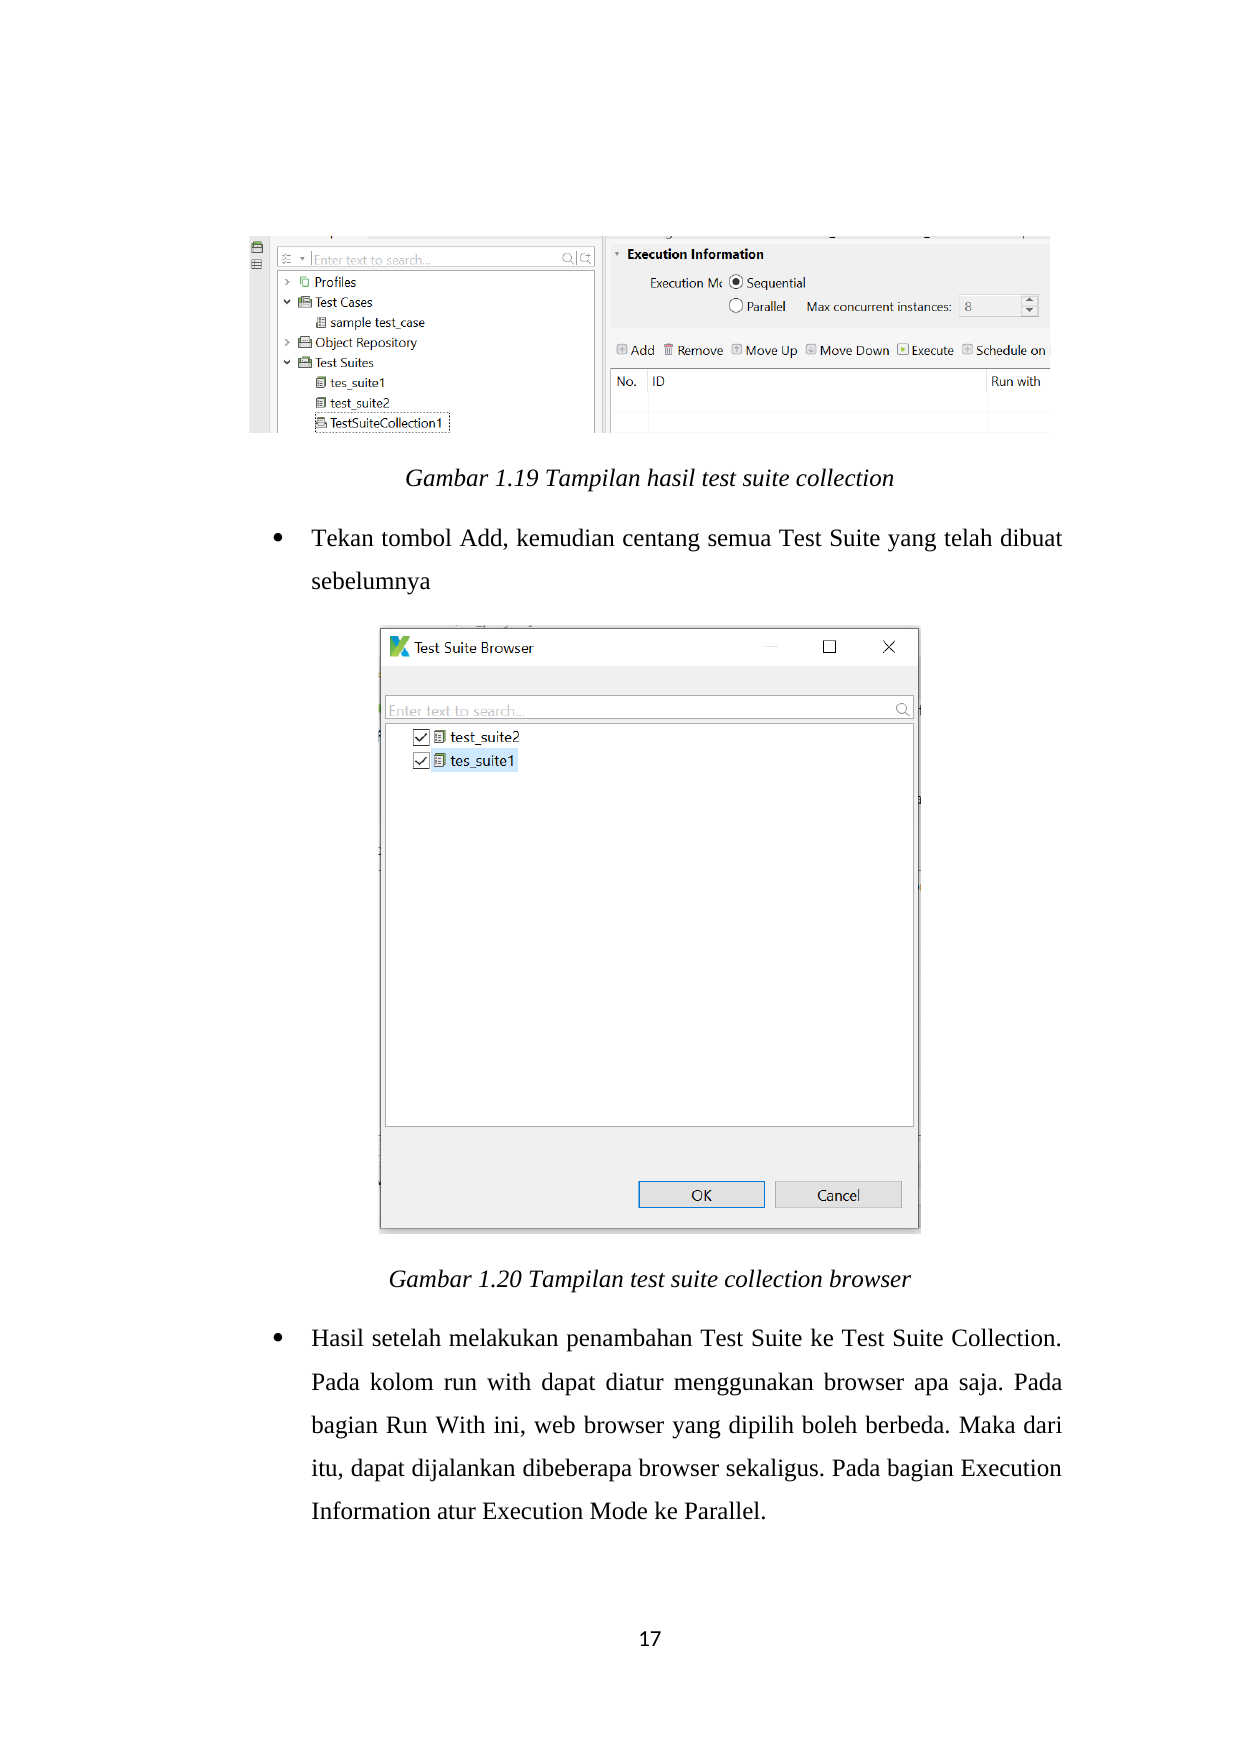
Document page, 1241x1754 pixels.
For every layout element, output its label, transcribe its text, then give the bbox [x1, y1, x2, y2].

list Tekan tombol Add, kemudian centang semua Test Suite yang telah dibuat sebelumnya [274, 523, 1063, 594]
text Gambar 1.19 Tampilan hasil test suite collection [236, 463, 1063, 492]
text Gambar 1.20 Tampilan test suite collection browser [236, 1264, 1063, 1292]
picture [378, 625, 921, 1234]
list Hasil setelah melakukan penambahan Test Suite ke Test Suite Collection. Pada kolom run with dapat diatur menggunakan browser apa saja. Pada bagian Run With ini, web browser yang dipilih boleh berbeda. Maka dari itu, dapat dijalankan dibeberapa browser sekaligus. Pada bagian Execution Information atur Execution Mode ke Parallel. [274, 1323, 1063, 1525]
picture [249, 236, 1050, 433]
